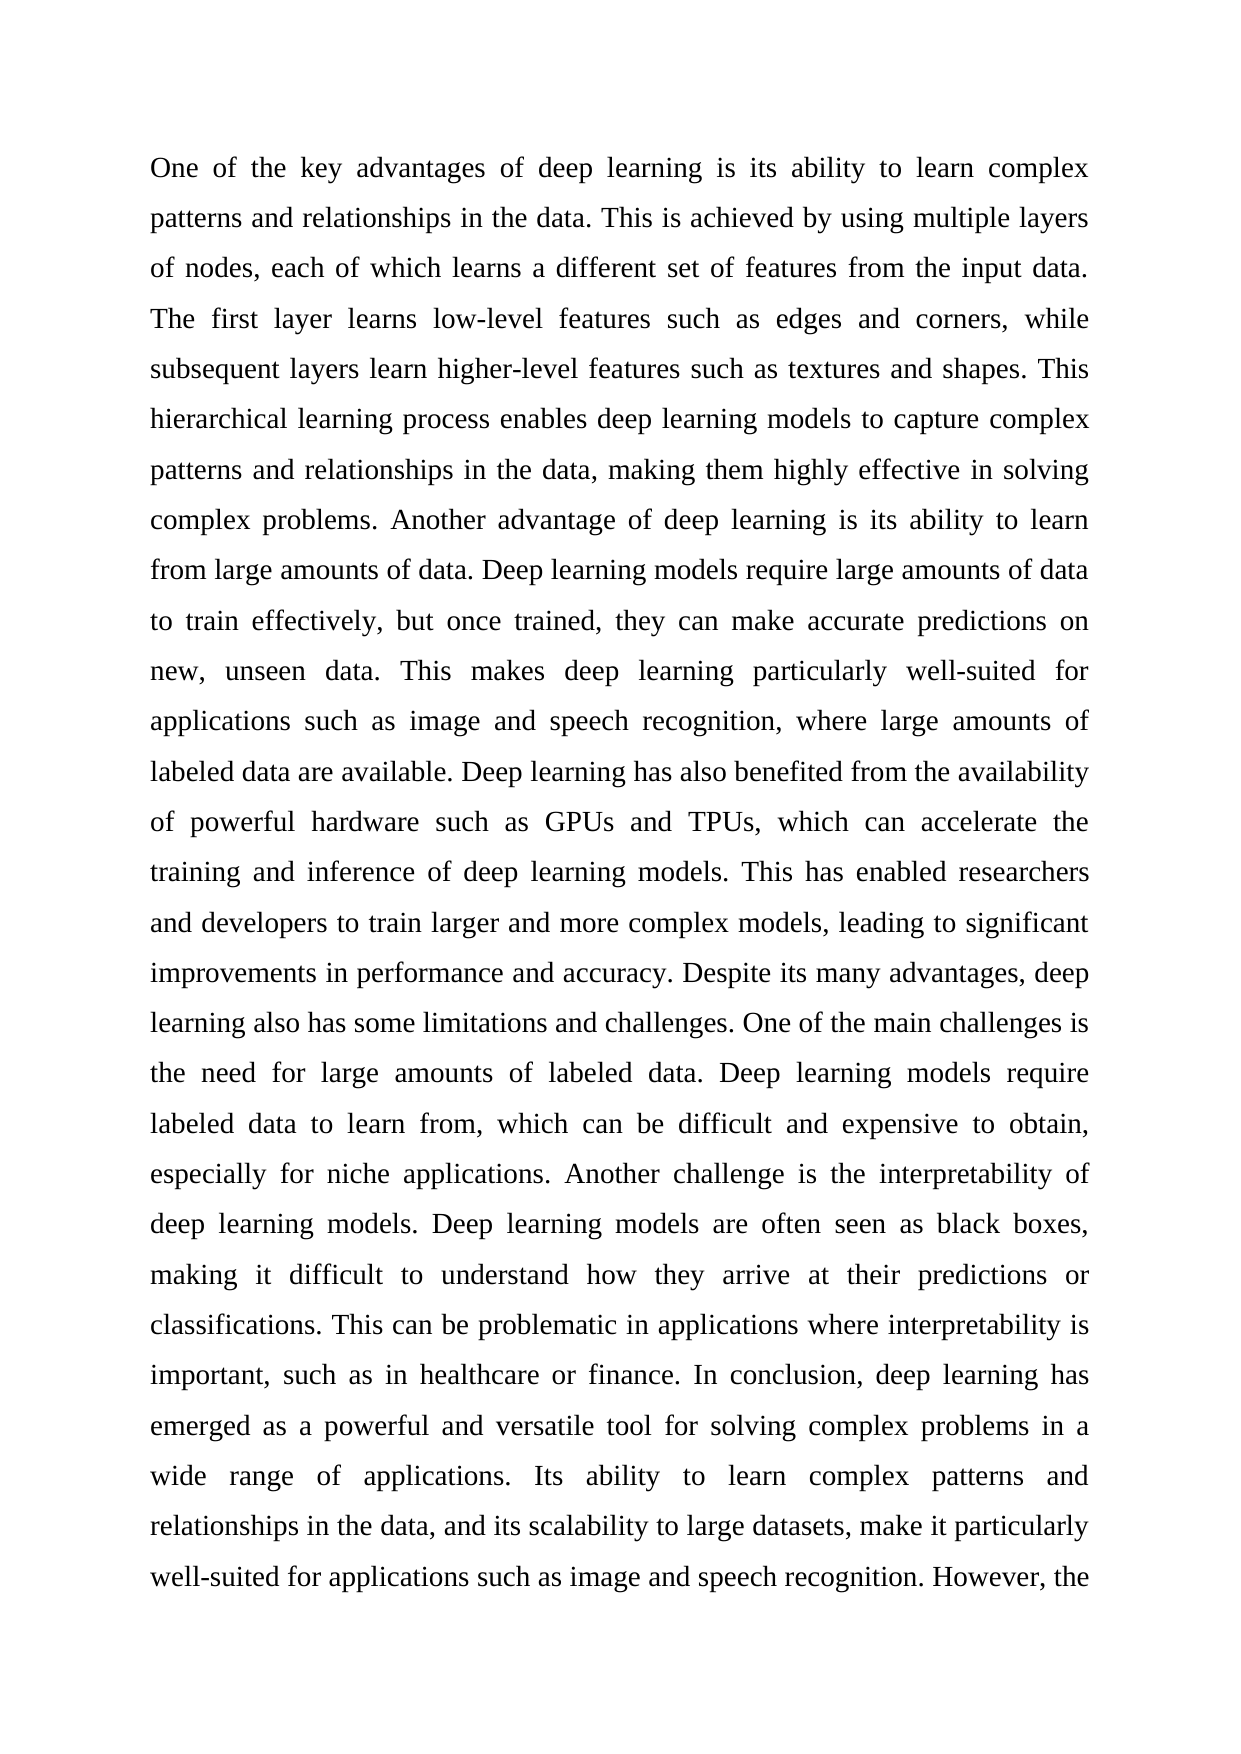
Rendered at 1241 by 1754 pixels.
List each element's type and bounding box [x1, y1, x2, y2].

text [150, 150, 1090, 1592]
